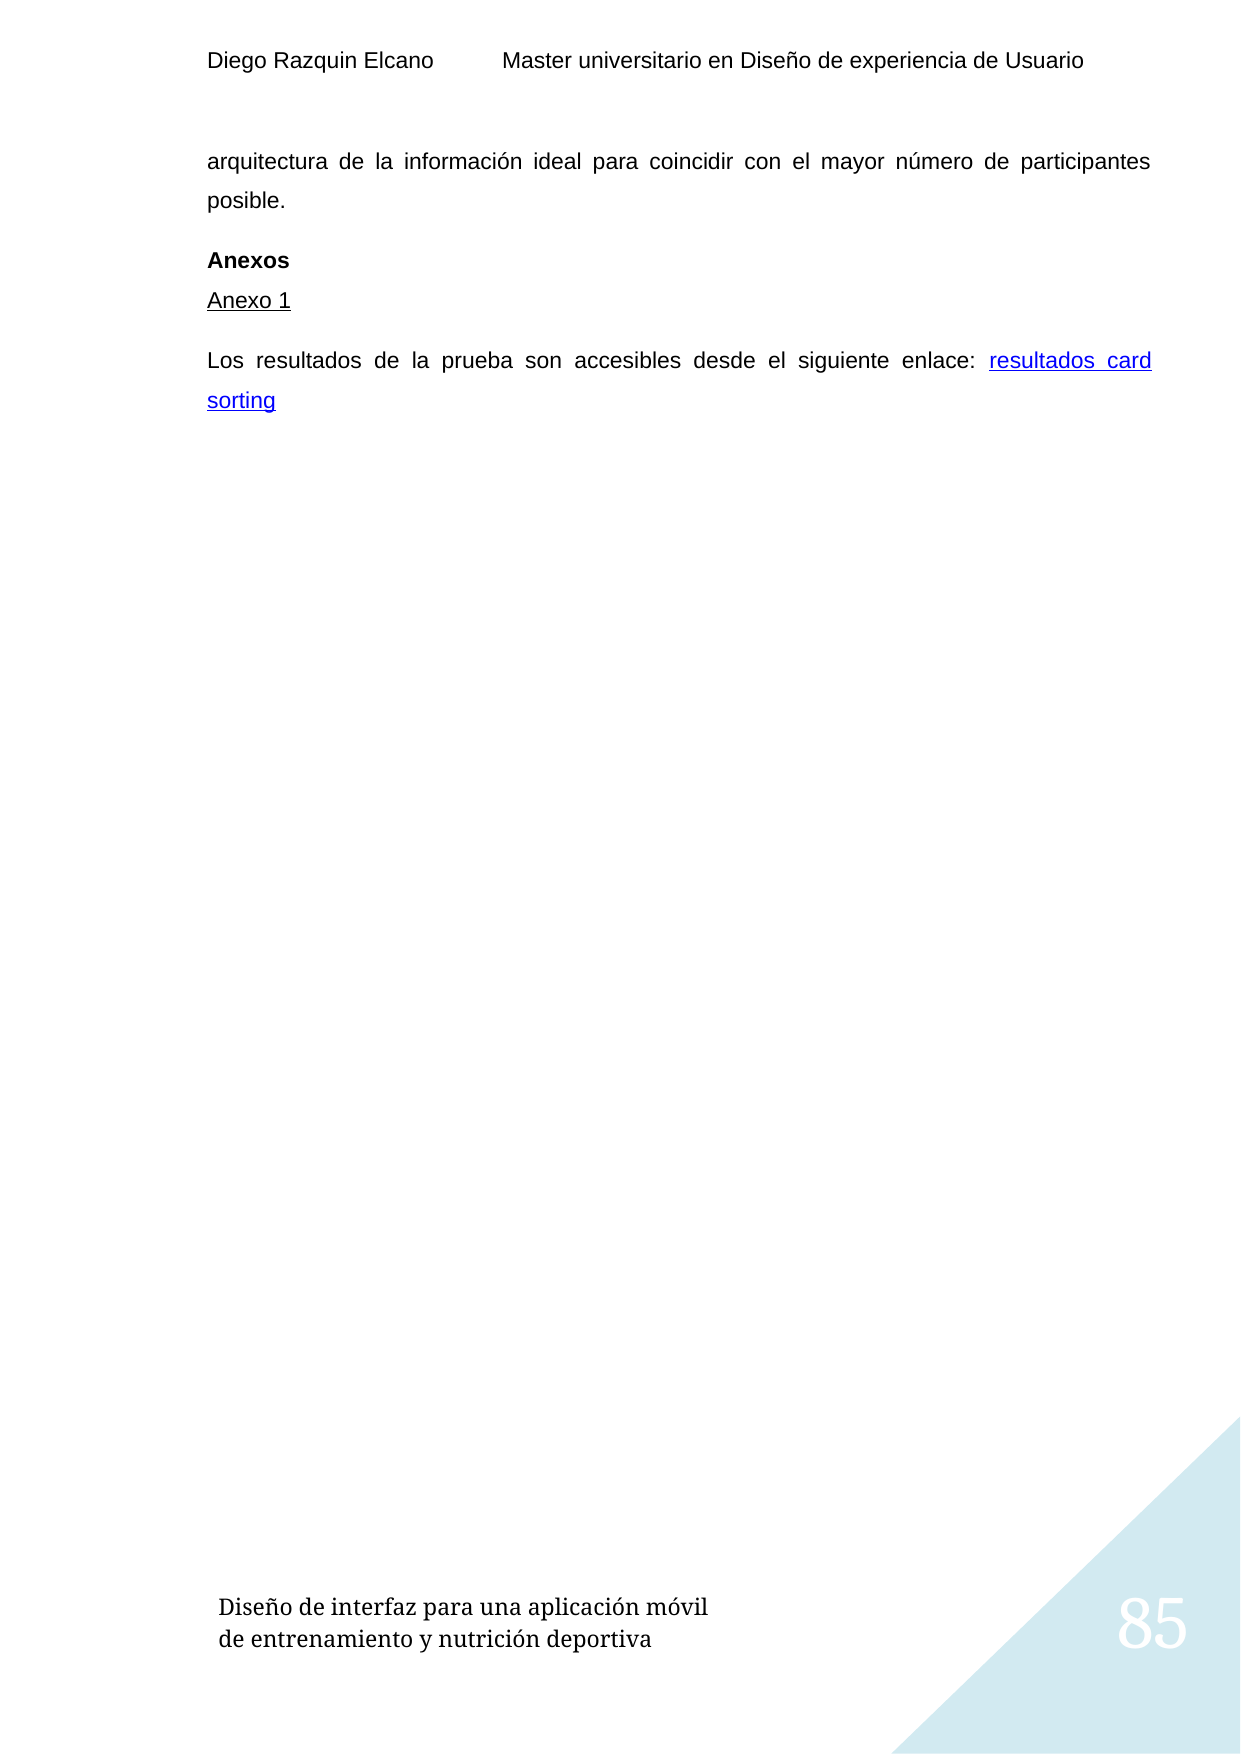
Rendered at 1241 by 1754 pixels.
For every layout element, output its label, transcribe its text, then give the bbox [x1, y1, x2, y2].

text Anexo 1 [207, 287, 1152, 313]
text Los resultados de la prueba son accesibles desde el siguiente enlace: resultados card sorting [207, 347, 1152, 413]
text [207, 148, 1152, 213]
subtitle Anexos [207, 247, 1152, 274]
